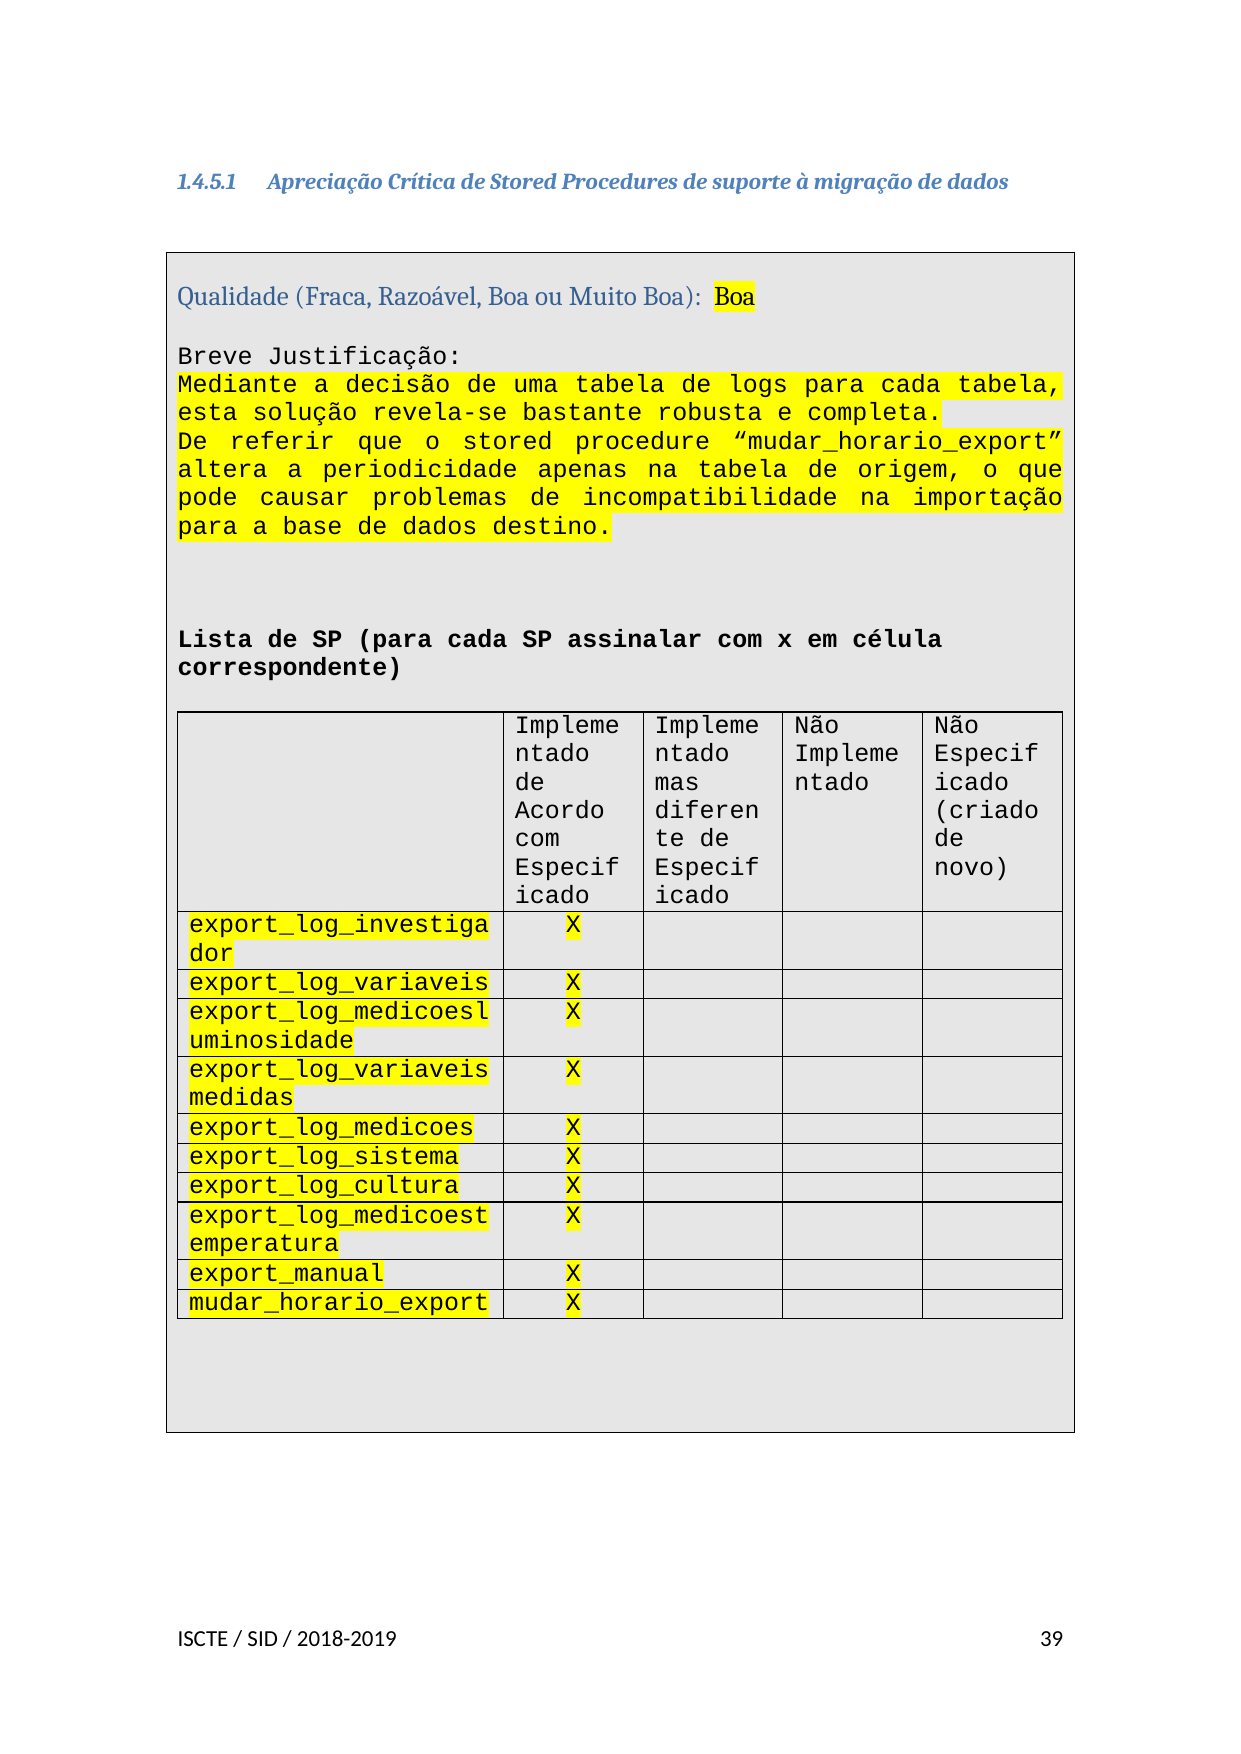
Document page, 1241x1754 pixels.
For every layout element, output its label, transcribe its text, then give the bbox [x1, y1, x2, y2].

table_header Qualidade (Fraca, Razoável, Boa ou Muito Boa): Boa Breve Justificação: Mediante a decisão de uma tabela de logs para cada tabela, esta solução revela-se bastante robusta e completa. De referir que o stored procedure “mudar_horario_export” altera a periodicidade apenas na tabela de origem, o que pode causar problemas de incompatibilidade na importação para a base de dados destino. Lista de SP (para cada SP assinalar com x em célula correspondente) [167, 253, 1074, 1432]
subtitle Apreciação Crítica de Stored Procedures de suporte à migração de dados [177, 168, 1063, 195]
